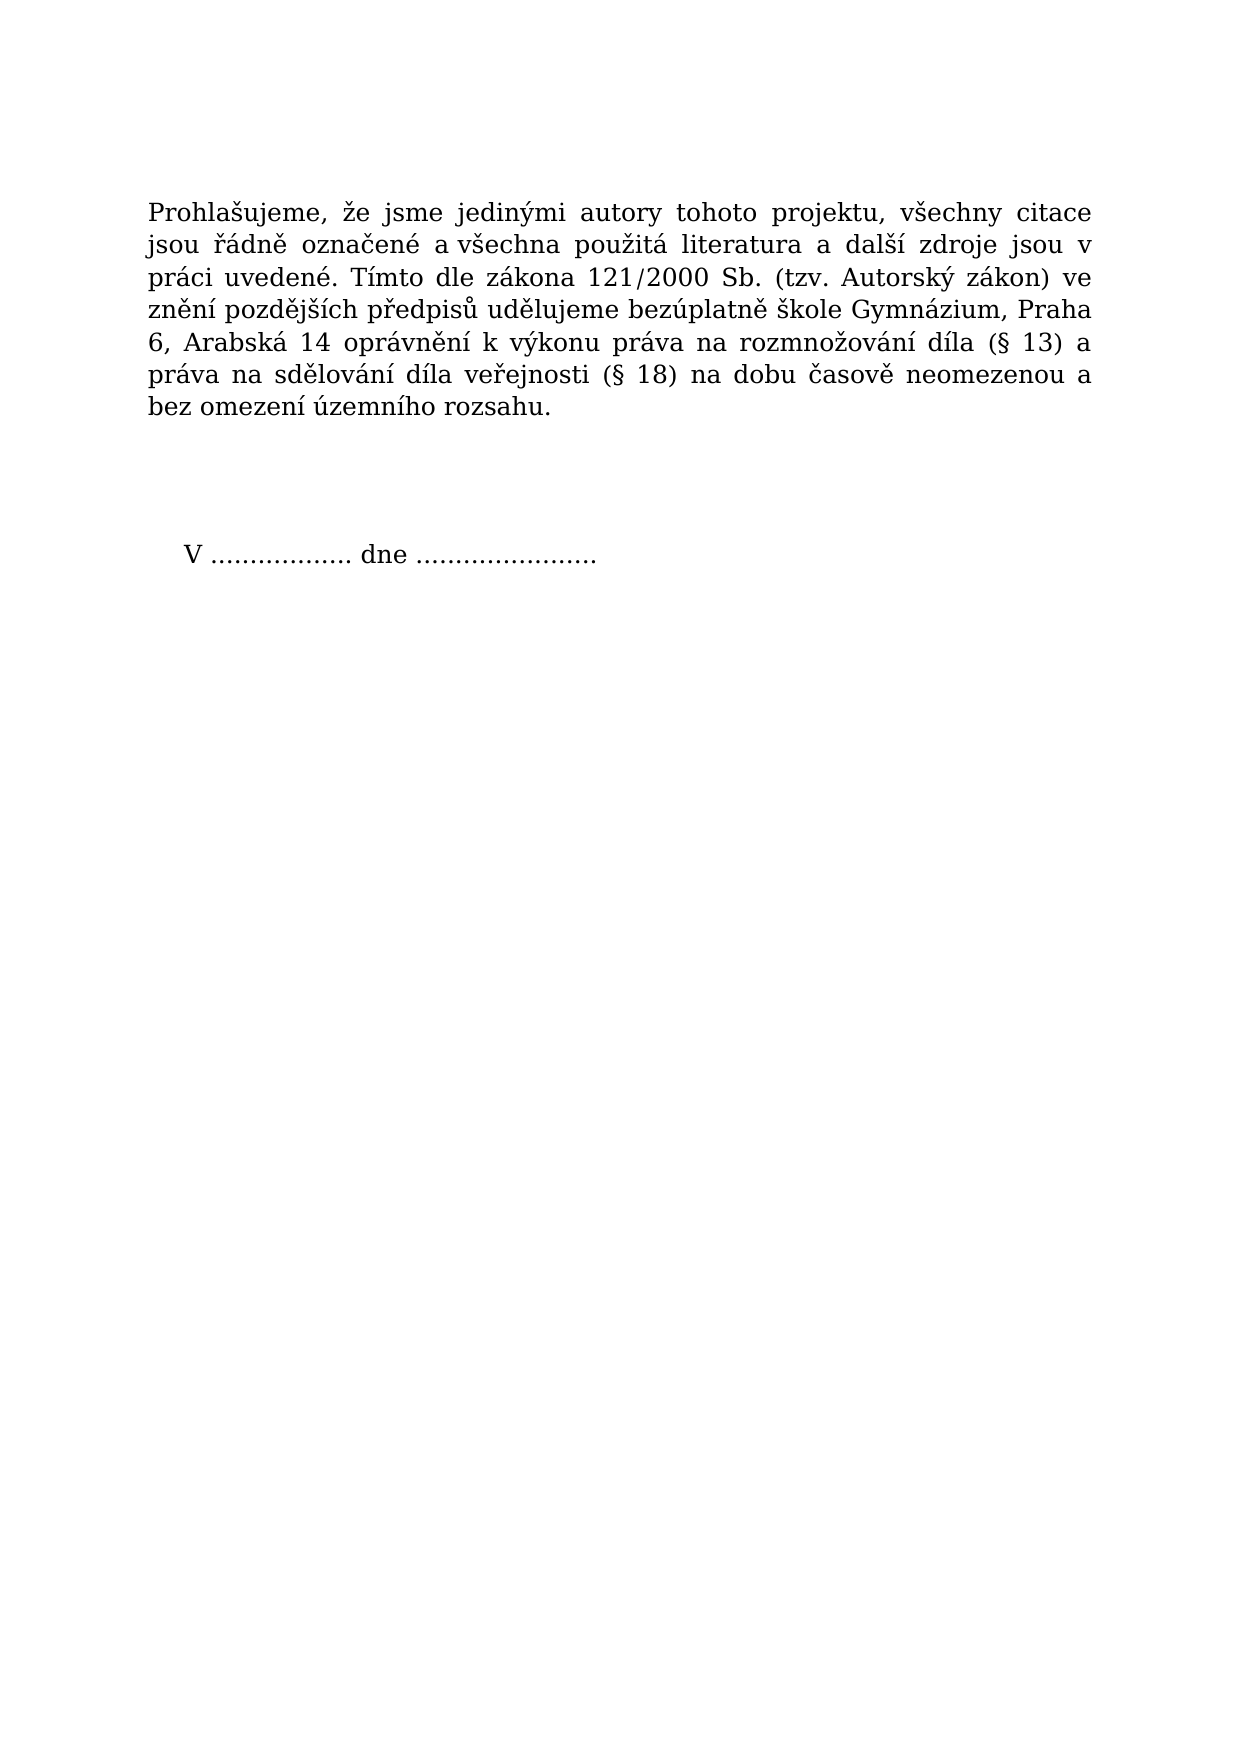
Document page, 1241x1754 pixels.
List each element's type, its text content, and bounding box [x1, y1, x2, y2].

text Prohlašujeme, že jsme jedinými autory tohoto projektu, všechny citace jsou řádně označené a všechna použitá literatura a další zdroje jsou v práci uvedené. Tímto dle zákona 121/2000 Sb. (tzv. Autorský zákon) ve znění pozdějších předpisů udělujeme bezúplatně škole Gymnázium, Praha 6, Arabská 14 oprávnění k výkonu práva na rozmnožování díla (§ 13) a práva na sdělování díla veřejnosti (§ 18) na dobu časově neomezenou a bez omezení územního rozsahu. [148, 197, 1093, 421]
text V .................. dne ....................... [184, 538, 1093, 568]
